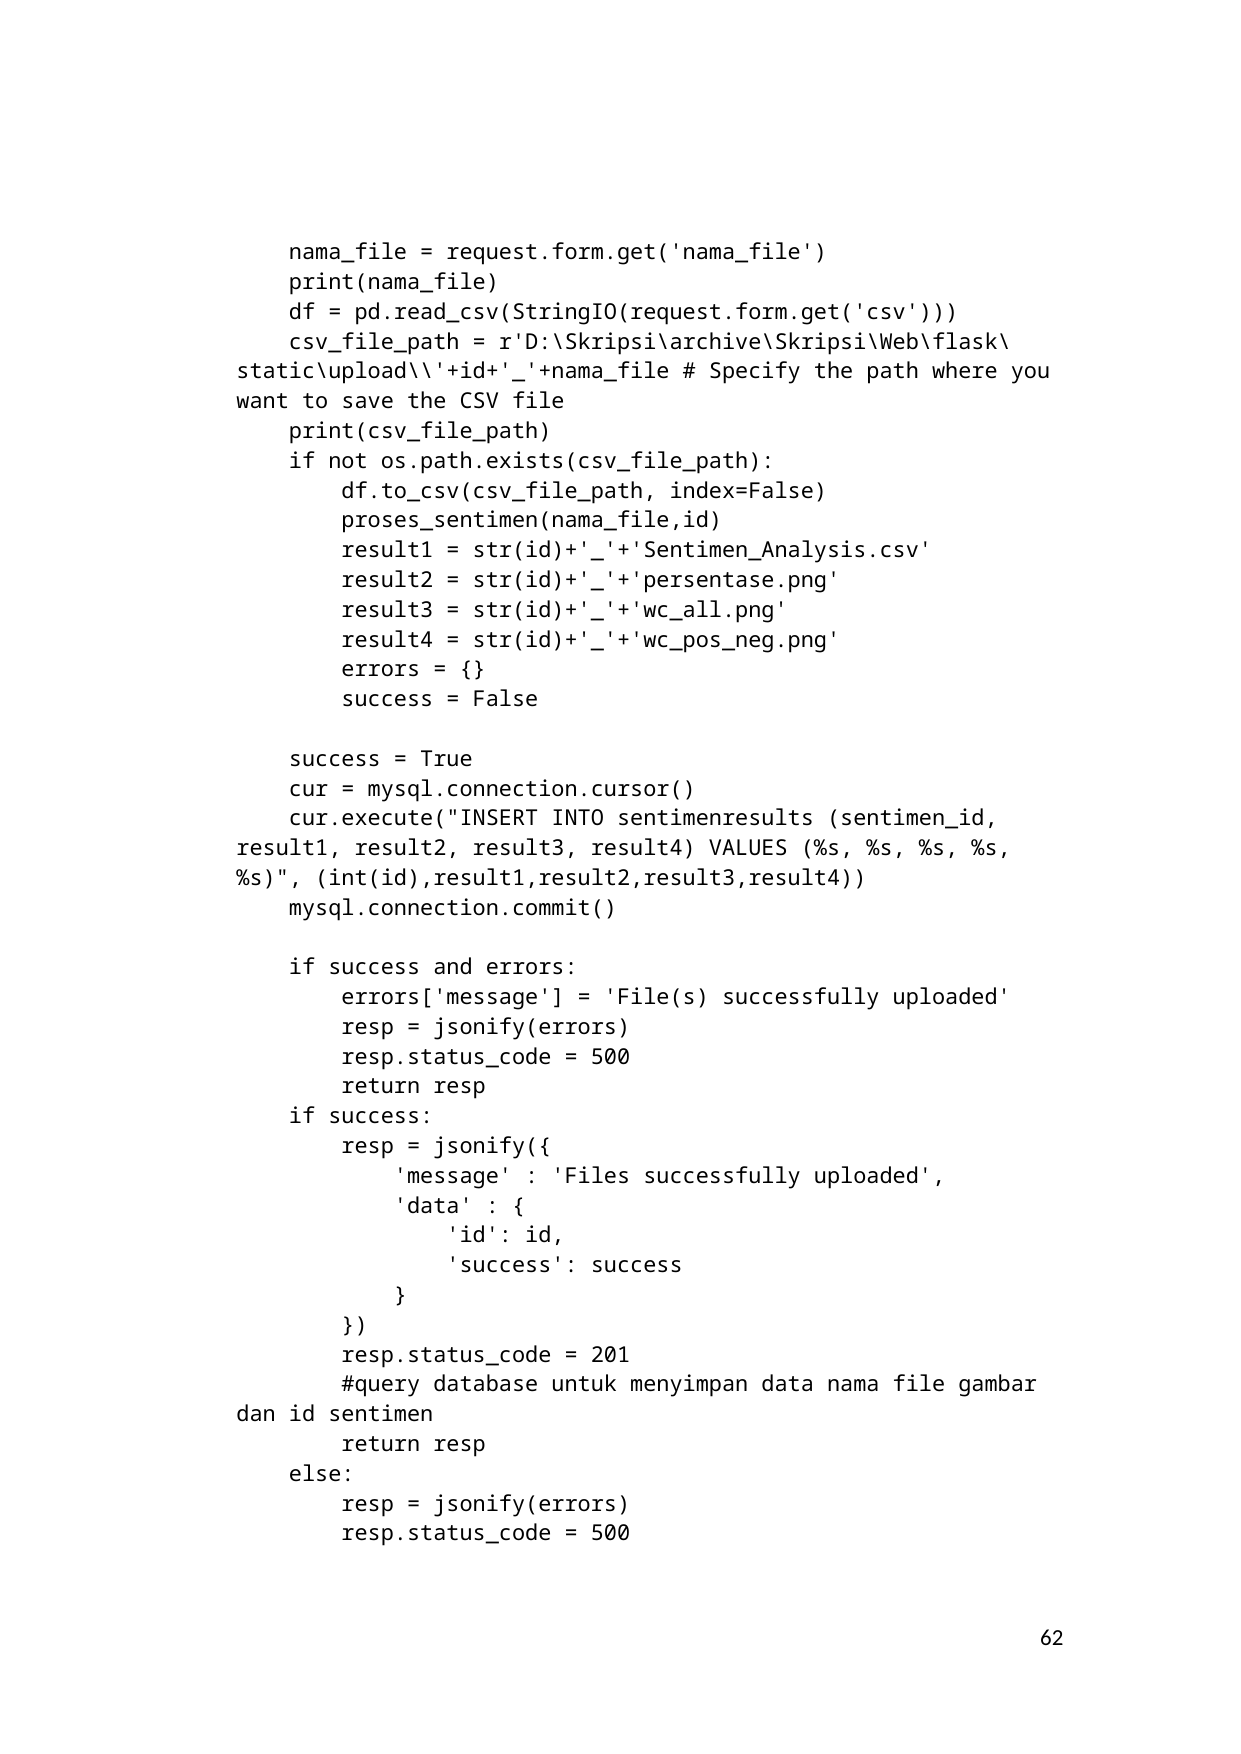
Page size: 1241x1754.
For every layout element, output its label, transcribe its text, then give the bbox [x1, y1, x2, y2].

text resp.status_code = 500 [236, 1041, 1063, 1070]
text #query database untuk menyimpan data nama file gambar dan id sentimen [236, 1368, 1063, 1428]
text if not os.path.exists(csv_file_path): [236, 445, 1063, 474]
text success = False [236, 683, 1063, 713]
text resp.status_code = 201 [236, 1338, 1063, 1368]
text }) [236, 1309, 1063, 1338]
text if success: [236, 1100, 1063, 1130]
text result2 = str(id)+'_'+'persentase.png' [236, 564, 1063, 594]
text df = pd.read_csv(StringIO(request.form.get('csv'))) [236, 296, 1063, 326]
text cur.execute("INSERT INTO sentimenresults (sentimen_id, result1, result2, result3, result4) VALUES (%s, %s, %s, %s, %s)", (int(id),result1,result2,result3,result4)) [236, 802, 1063, 892]
text errors['message'] = 'File(s) successfully uploaded' [236, 981, 1063, 1011]
text resp = jsonify(errors) [236, 1011, 1063, 1041]
text print(csv_file_path) [236, 415, 1063, 445]
text df.to_csv(csv_file_path, index=False) [236, 474, 1063, 504]
text cur = mysql.connection.cursor() [236, 772, 1063, 802]
text nama_file = request.form.get('nama_file') [236, 236, 1063, 266]
text result3 = str(id)+'_'+'wc_all.png' [236, 594, 1063, 623]
text else: [236, 1458, 1063, 1487]
text 'success': success [236, 1249, 1063, 1279]
text print(nama_file) [236, 266, 1063, 296]
text csv_file_path = r'D:\Skripsi\archive\Skripsi\Web\flask\static\upload\\'+id+'_'+nama_file # Specify the path where you want to save the CSV file [236, 326, 1063, 415]
text resp = jsonify({ [236, 1130, 1063, 1160]
text mysql.connection.commit() [236, 892, 1063, 921]
text success = True [236, 743, 1063, 772]
text proses_sentimen(nama_file,id) [236, 504, 1063, 534]
text errors = {} [236, 653, 1063, 683]
text 'data' : { [236, 1189, 1063, 1219]
text result4 = str(id)+'_'+'wc_pos_neg.png' [236, 623, 1063, 653]
text resp = jsonify(errors) [236, 1487, 1063, 1517]
text } [236, 1279, 1063, 1309]
text resp.status_code = 500 [236, 1517, 1063, 1547]
text 'message' : 'Files successfully uploaded', [236, 1160, 1063, 1189]
text result1 = str(id)+'_'+'Sentimen_Analysis.csv' [236, 534, 1063, 564]
text return resp [236, 1070, 1063, 1100]
text if success and errors: [236, 951, 1063, 981]
text return resp [236, 1428, 1063, 1458]
text 'id': id, [236, 1219, 1063, 1249]
